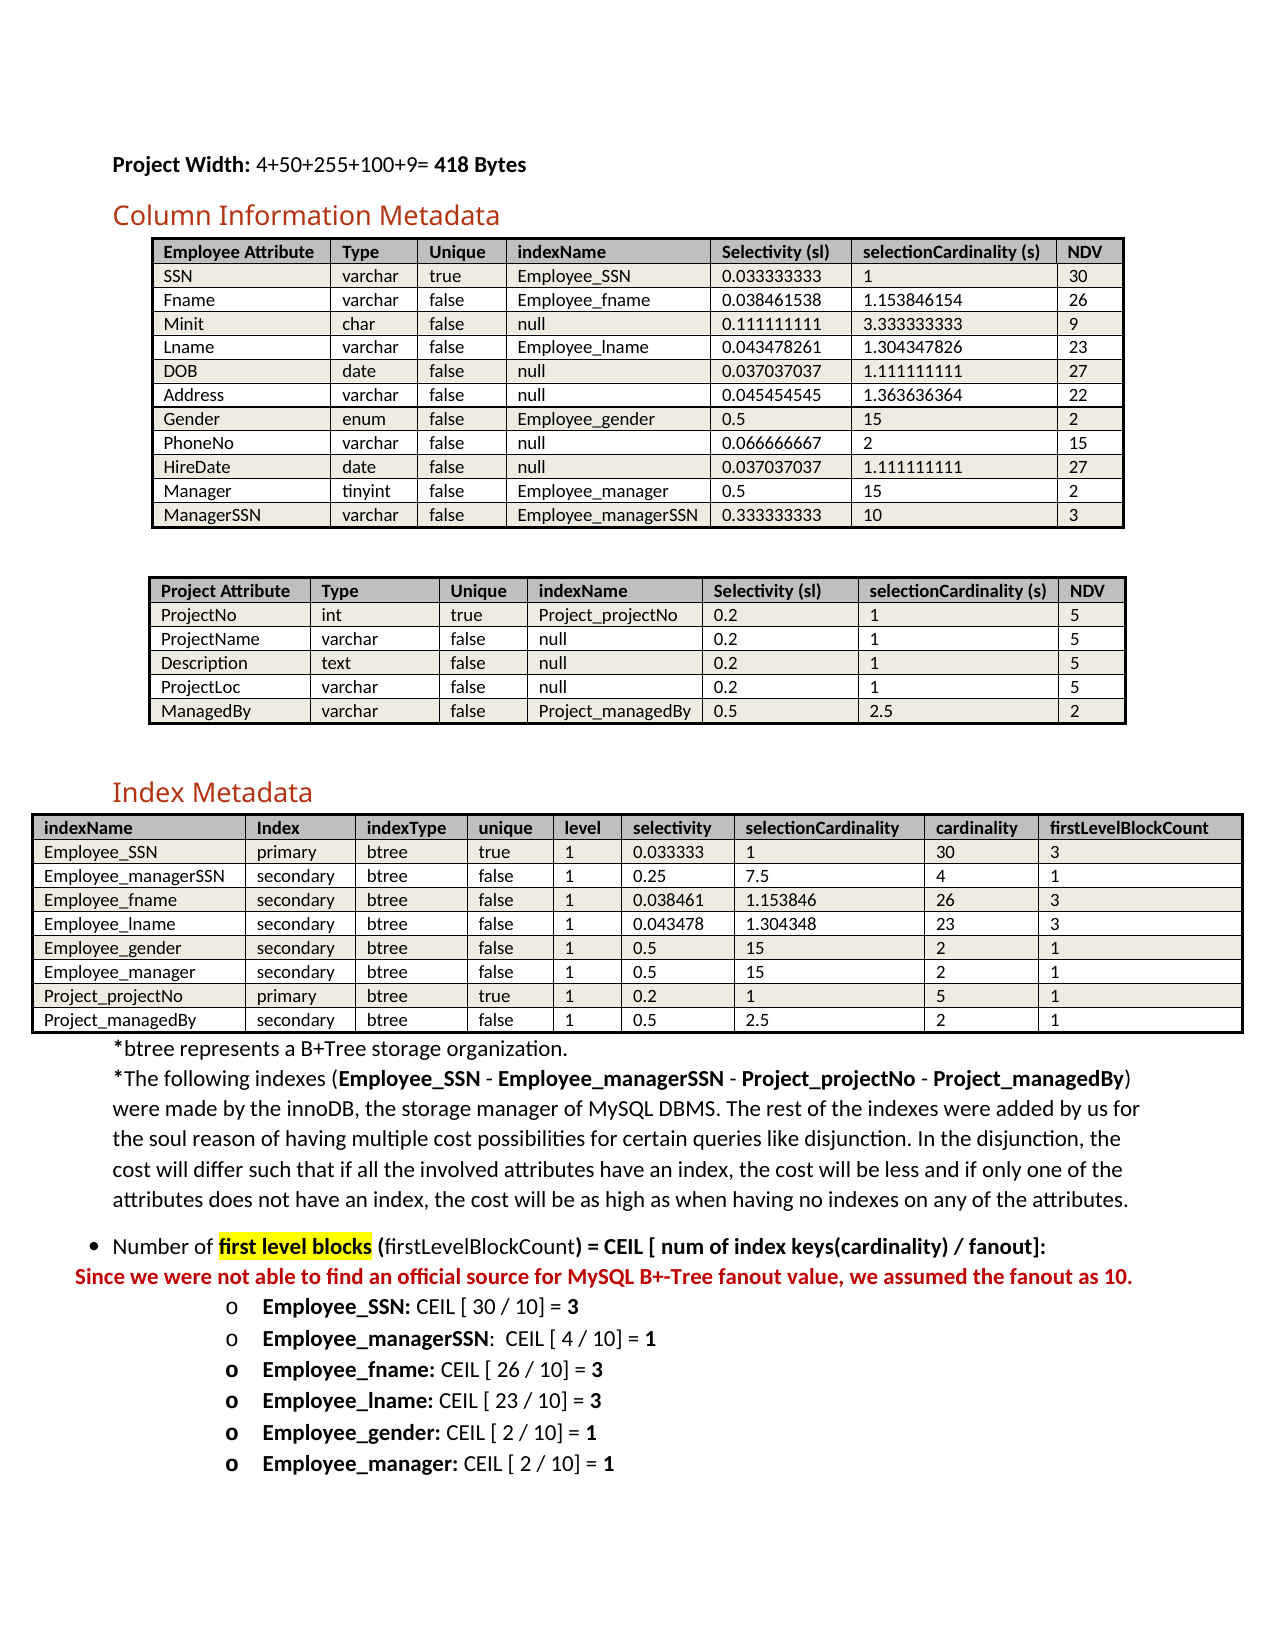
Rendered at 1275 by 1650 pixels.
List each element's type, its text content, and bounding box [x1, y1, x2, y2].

table_cell varchar [311, 699, 439, 722]
table_cell 1 [554, 960, 621, 983]
table_cell 0.2 [703, 603, 858, 626]
table_cell 0.038461538 [711, 288, 851, 311]
table_cell false [468, 888, 553, 911]
subtitle Index Metadata [112, 773, 1162, 810]
table_cell 0.045454545 [711, 384, 851, 406]
table_cell 1.153846154 [852, 288, 1057, 311]
table_cell 1 [859, 603, 1058, 626]
table_cell Project_projectNo [528, 603, 702, 626]
table_cell null [507, 455, 710, 478]
table_header level [554, 816, 621, 839]
table_cell Project_projectNo [34, 984, 245, 1007]
table_cell 0.2 [703, 675, 858, 698]
table_cell false [468, 936, 553, 959]
list Number of first level blocks (firstLevelBlockCount) = CEIL [ num of index keys(cardinality) / fanout]: [372, 1232, 1162, 1260]
table_cell false [440, 699, 527, 722]
table_header NDV [1059, 579, 1124, 602]
table_cell null [507, 312, 710, 334]
table_header Unique [418, 240, 506, 263]
table_cell date [331, 455, 417, 478]
table_cell 1.111111111 [852, 455, 1057, 478]
table_cell Employee_SSN [507, 264, 710, 287]
list Employee_manager: CEIL [ 2 / 10] = 1 [225, 1449, 1162, 1479]
table_cell Fname [154, 288, 330, 311]
table_cell Employee_managerSSN [507, 503, 710, 526]
table_cell tinyint [331, 479, 417, 502]
table_cell Employee_managerSSN [34, 864, 245, 887]
table_cell 1.304347826 [852, 336, 1057, 358]
table_cell 0.043478261 [711, 336, 851, 358]
table_cell 1 [554, 888, 621, 911]
table_cell false [468, 864, 553, 887]
table_cell 15 [1058, 431, 1122, 454]
table_cell 0.5 [711, 479, 851, 502]
table_cell varchar [311, 627, 439, 650]
table_header unique [468, 816, 553, 839]
table_cell 1 [859, 651, 1058, 674]
table_cell 15 [735, 936, 924, 959]
table_cell secondary [246, 888, 355, 911]
table_cell btree [356, 960, 467, 983]
list Employee_gender: CEIL [ 2 / 10] = 1 [225, 1418, 1162, 1447]
table_cell varchar [331, 431, 417, 454]
table_cell ProjectNo [151, 603, 310, 626]
table_cell null [528, 675, 702, 698]
table_cell varchar [331, 264, 417, 287]
table_cell 0.2 [622, 984, 734, 1007]
table_cell Employee_lname [507, 336, 710, 358]
table_cell varchar [331, 336, 417, 358]
table_cell 22 [1058, 384, 1122, 406]
table_cell Employee_manager [34, 960, 245, 983]
table_cell 0.038461 [622, 888, 734, 911]
list Employee_SSN: CEIL [ 30 / 10] = 3 [225, 1292, 1162, 1321]
table_header indexName [528, 579, 702, 602]
table_cell 0.033333 [622, 840, 734, 863]
table_cell Manager [154, 479, 330, 502]
table_cell 2.5 [735, 1008, 924, 1031]
text Since we were not able to find an official source for MySQL B+-Tree fanout value, we assumed the fanout as 10. [75, 1262, 1162, 1290]
table_cell Address [154, 384, 330, 406]
table_cell 1 [1039, 936, 1241, 959]
table_cell enum [331, 408, 417, 430]
table_cell 3 [1039, 888, 1241, 911]
table_header firstLevelBlockCount [1039, 816, 1241, 839]
table_cell HireDate [154, 455, 330, 478]
table_cell 1 [554, 912, 621, 935]
table_header cardinality [925, 816, 1038, 839]
table_cell primary [246, 840, 355, 863]
table_cell false [418, 288, 506, 311]
table_cell false [468, 960, 553, 983]
list Employee_managerSSN: CEIL [ 4 / 10] = 1 [225, 1324, 1162, 1353]
table_cell btree [356, 1008, 467, 1031]
table_cell 9 [1058, 312, 1122, 334]
table_cell 1 [554, 840, 621, 863]
table_cell btree [356, 936, 467, 959]
table_cell false [418, 431, 506, 454]
table_header selectivity [622, 816, 734, 839]
table_cell 27 [1058, 455, 1122, 478]
table_cell 0.033333333 [711, 264, 851, 287]
table_cell char [331, 312, 417, 334]
table_header Employee Attribute [154, 240, 330, 263]
table_cell false [418, 336, 506, 358]
text Project Width: 4+50+255+100+9= 418 Bytes [112, 150, 1162, 178]
table_cell 1 [735, 984, 924, 1007]
table_cell DOB [154, 360, 330, 382]
table_cell 0.037037037 [711, 360, 851, 382]
table_cell 3 [1039, 912, 1241, 935]
table_cell false [418, 408, 506, 430]
table_header NDV [1057, 240, 1122, 263]
table_cell 30 [1058, 264, 1122, 287]
table_cell 1 [859, 627, 1058, 650]
table_cell 1 [554, 984, 621, 1007]
table_cell 3.333333333 [852, 312, 1057, 334]
table_cell 2 [1059, 699, 1124, 722]
table_cell 1 [554, 936, 621, 959]
table_cell secondary [246, 1008, 355, 1031]
table_cell 1 [859, 675, 1058, 698]
table_cell Gender [154, 408, 330, 430]
table_header Index [246, 816, 355, 839]
table_cell false [418, 312, 506, 334]
table_cell 2.5 [859, 699, 1058, 722]
table_cell 4 [925, 864, 1038, 887]
table_cell 2 [925, 960, 1038, 983]
table_cell false [440, 651, 527, 674]
table_cell 5 [1059, 603, 1124, 626]
text *btree represents a B+Tree storage organization. [112, 1034, 1162, 1062]
table_cell Description [151, 651, 310, 674]
table_cell Employee_fname [34, 888, 245, 911]
table_cell 0.111111111 [711, 312, 851, 334]
table_cell 1 [554, 864, 621, 887]
table_cell true [468, 840, 553, 863]
table_cell 23 [925, 912, 1038, 935]
table_cell false [418, 384, 506, 406]
table_cell 3 [1058, 503, 1122, 526]
table_cell 0.066666667 [711, 431, 851, 454]
table_cell date [331, 360, 417, 382]
table_cell 7.5 [735, 864, 924, 887]
table_header selectionCardinality (s) [852, 240, 1056, 263]
table_cell null [528, 651, 702, 674]
table_cell 0.5 [622, 960, 734, 983]
table_header selectionCardinality [735, 816, 924, 839]
table_cell 1.111111111 [852, 360, 1057, 382]
table_header indexName [507, 240, 710, 263]
table_cell 1 [554, 1008, 621, 1031]
table_cell 1.363636364 [852, 384, 1057, 406]
table_cell false [418, 503, 506, 526]
table_cell true [440, 603, 527, 626]
table_cell SSN [154, 264, 330, 287]
table_cell false [440, 627, 527, 650]
table_cell 26 [1058, 288, 1122, 311]
table_cell ManagedBy [151, 699, 310, 722]
table_cell 5 [1059, 627, 1124, 650]
table_cell 5 [925, 984, 1038, 1007]
table_cell 10 [852, 503, 1057, 526]
table_cell 2 [1058, 408, 1122, 430]
table_cell 0.2 [703, 651, 858, 674]
table_cell 1 [1039, 864, 1241, 887]
table_cell varchar [331, 503, 417, 526]
table_cell 2 [1058, 479, 1122, 502]
subtitle Column Information Metadata [112, 197, 1162, 234]
table_cell btree [356, 888, 467, 911]
table_cell 0.037037037 [711, 455, 851, 478]
table_cell 0.043478 [622, 912, 734, 935]
table_cell 1 [852, 264, 1057, 287]
table_cell 0.5 [703, 699, 858, 722]
table_cell 23 [1058, 336, 1122, 358]
table_cell btree [356, 912, 467, 935]
table_cell false [418, 479, 506, 502]
table_cell Lname [154, 336, 330, 358]
text *The following indexes (Employee_SSN - Employee_managerSSN - Project_projectNo - Project_managedBy) were made by the innoDB, the storage manager of MySQL DBMS. The rest of the indexes were added by us for the soul reason of having multiple cost possibilities for certain queries like disjunction. In the disjunction, the cost will differ such that if all the involved attributes have an index, the cost will be less and if only one of the attributes does not have an index, the cost will be as high as when having no indexes on any of the attributes. [112, 1064, 1162, 1213]
table_cell 0.5 [622, 936, 734, 959]
table_cell ManagerSSN [154, 503, 330, 526]
table_cell secondary [246, 912, 355, 935]
table_cell Employee_lname [34, 912, 245, 935]
list Employee_lname: CEIL [ 23 / 10] = 3 [225, 1387, 1162, 1416]
table_header indexType [356, 816, 467, 839]
table_cell 1 [1039, 960, 1241, 983]
table_cell 5 [1059, 651, 1124, 674]
table_cell Employee_gender [34, 936, 245, 959]
table_cell false [418, 455, 506, 478]
table_cell secondary [246, 864, 355, 887]
table_header Selectivity (sl) [711, 240, 851, 263]
table_header Selectivity (sl) [703, 579, 858, 602]
list Employee_fname: CEIL [ 26 / 10] = 3 [225, 1355, 1162, 1384]
table_cell 15 [852, 408, 1057, 430]
table_cell varchar [331, 384, 417, 406]
table_header Project Attribute [151, 579, 310, 602]
table_cell varchar [311, 675, 439, 698]
table_cell btree [356, 864, 467, 887]
table_header Unique [440, 579, 527, 602]
table_cell Employee_SSN [34, 840, 245, 863]
table_cell text [311, 651, 439, 674]
table_cell 1.304348 [735, 912, 924, 935]
table_cell 3 [1039, 840, 1241, 863]
table_cell 15 [735, 960, 924, 983]
table_cell null [507, 384, 710, 406]
table_cell 5 [1059, 675, 1124, 698]
table_cell null [507, 431, 710, 454]
table_header Type [331, 240, 417, 263]
table_cell 2 [852, 431, 1057, 454]
table_cell null [528, 627, 702, 650]
table_cell 30 [925, 840, 1038, 863]
table_cell primary [246, 984, 355, 1007]
table_header Type [311, 579, 439, 602]
table_cell btree [356, 840, 467, 863]
table_cell false [468, 1008, 553, 1031]
table_cell 1 [1039, 1008, 1241, 1031]
table_cell Employee_manager [507, 479, 710, 502]
table_cell true [418, 264, 506, 287]
table_cell 1 [735, 840, 924, 863]
table_header selectionCardinality (s) [859, 579, 1058, 602]
table_cell PhoneNo [154, 431, 330, 454]
table_cell 0.5 [622, 1008, 734, 1031]
table_cell Minit [154, 312, 330, 334]
table_cell false [440, 675, 527, 698]
table_cell 1 [1039, 984, 1241, 1007]
table_cell false [418, 360, 506, 382]
table_cell Project_managedBy [34, 1008, 245, 1031]
table_header indexName [34, 816, 245, 839]
table_cell secondary [246, 960, 355, 983]
table_cell 26 [925, 888, 1038, 911]
table_cell btree [356, 984, 467, 1007]
table_cell 0.2 [703, 627, 858, 650]
table_cell 0.25 [622, 864, 734, 887]
table_cell 27 [1058, 360, 1122, 382]
table_cell Project_managedBy [528, 699, 702, 722]
table_cell 15 [852, 479, 1057, 502]
table_cell 2 [925, 1008, 1038, 1031]
table_cell 1.153846 [735, 888, 924, 911]
table_cell 2 [925, 936, 1038, 959]
table_cell 0.333333333 [711, 503, 851, 526]
table_cell null [507, 360, 710, 382]
table_cell true [468, 984, 553, 1007]
table_cell ProjectName [151, 627, 310, 650]
table_cell Employee_fname [507, 288, 710, 311]
table_cell false [468, 912, 553, 935]
table_cell 0.5 [711, 408, 851, 430]
table_cell secondary [246, 936, 355, 959]
table_cell Employee_gender [507, 408, 710, 430]
table_cell int [311, 603, 439, 626]
table_cell ProjectLoc [151, 675, 310, 698]
table_cell varchar [331, 288, 417, 311]
